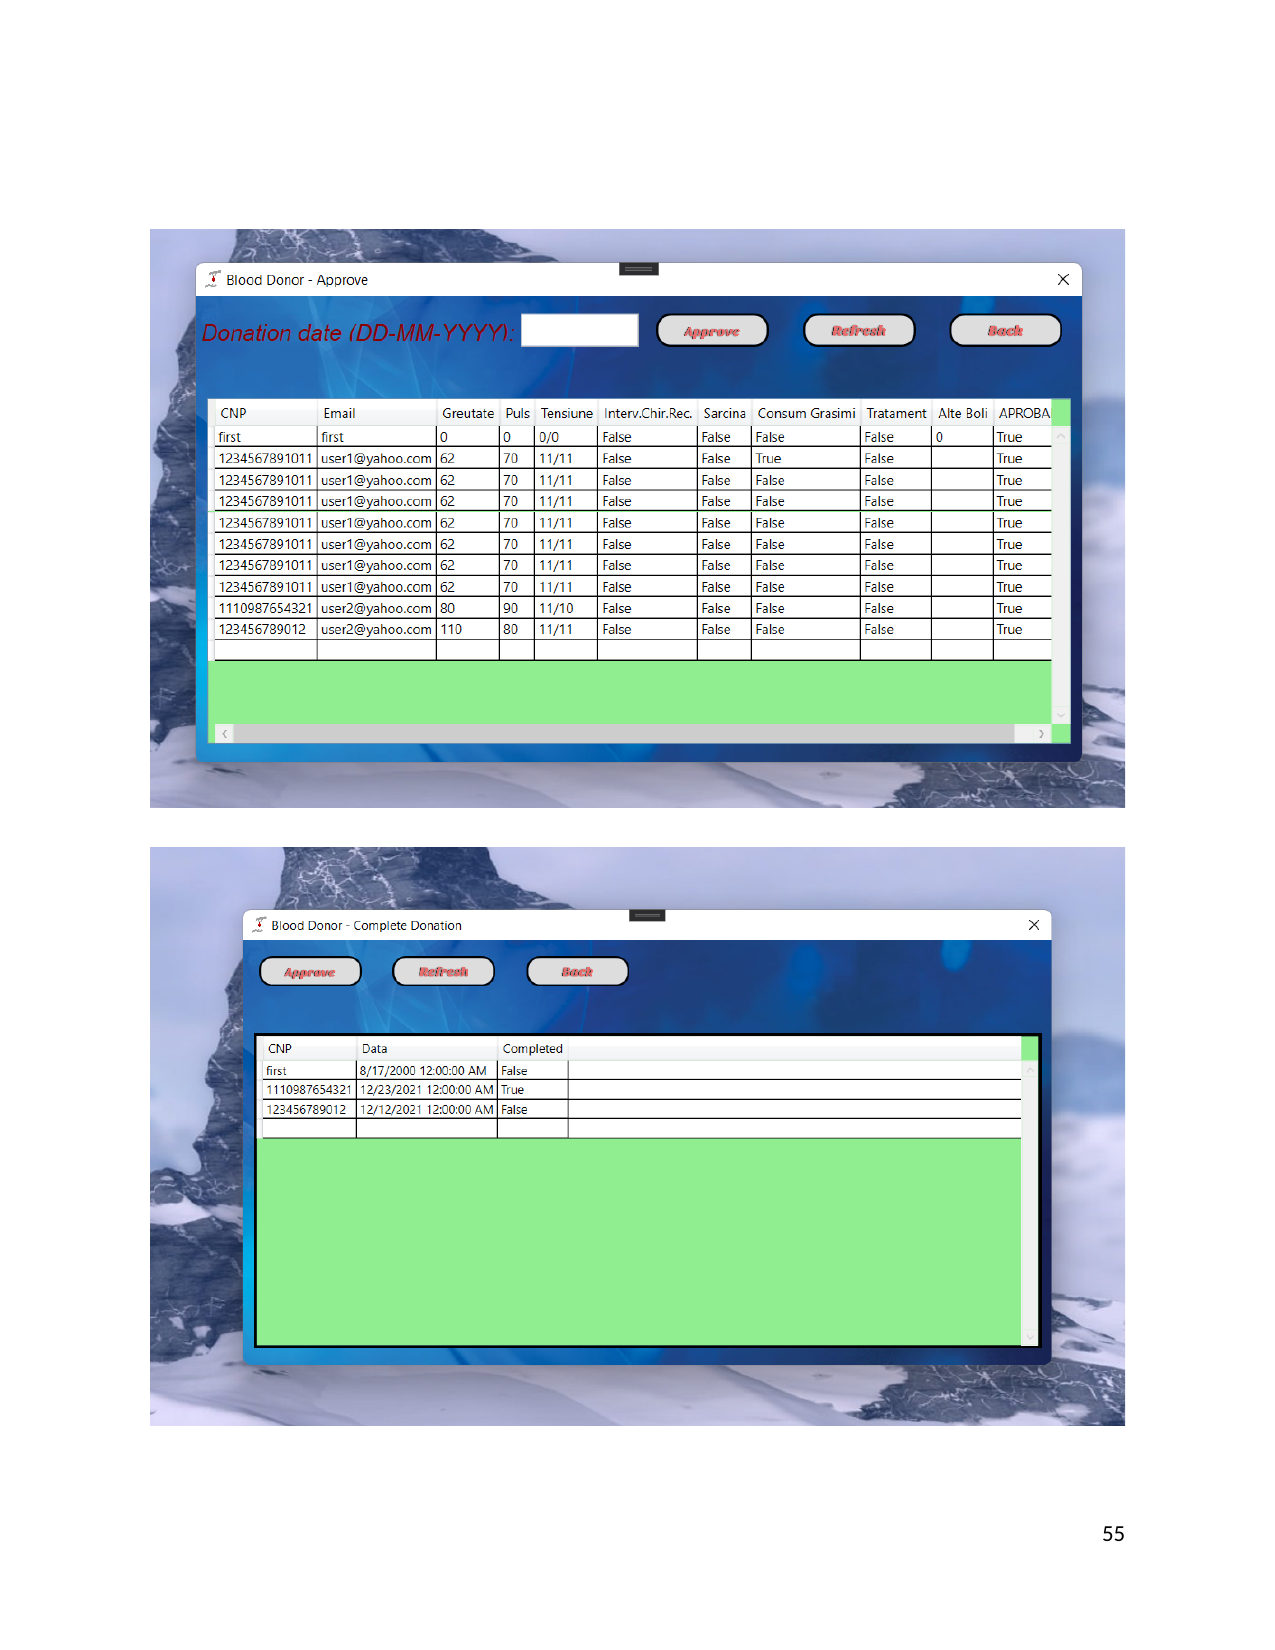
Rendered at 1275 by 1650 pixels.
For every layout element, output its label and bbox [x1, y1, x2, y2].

picture [150, 229, 1125, 808]
picture [150, 847, 1125, 1426]
